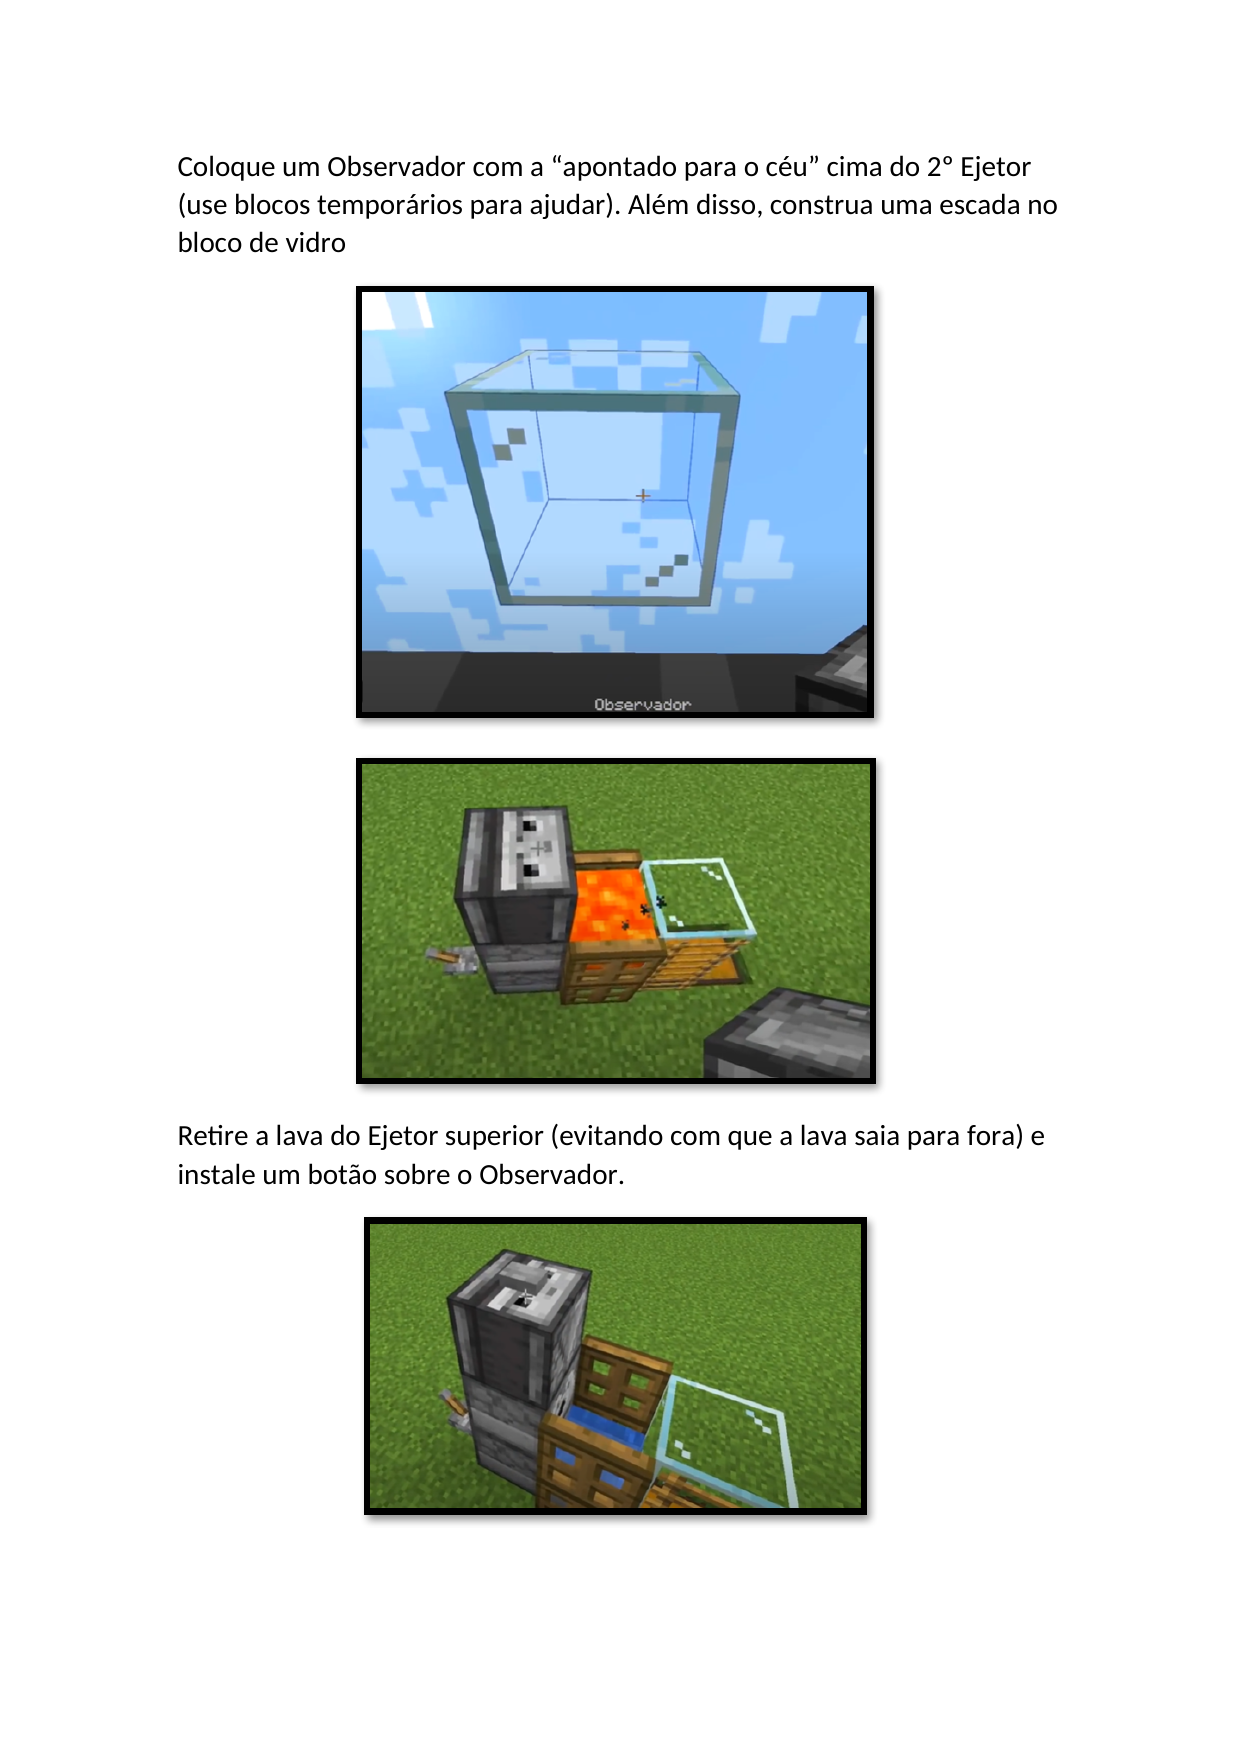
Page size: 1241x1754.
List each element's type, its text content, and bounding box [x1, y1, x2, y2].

picture [370, 1224, 861, 1508]
picture [362, 764, 870, 1078]
text Coloque um Observador com a “apontado para o céu” cima do 2º Ejetor (use blocos temporários para ajudar). Além disso, construa uma escada no bloco de vidro [177, 148, 1063, 260]
picture [362, 292, 867, 712]
text Retire a lava do Ejetor superior (evitando com que a lava saia para fora) e instale um botão sobre o Observador. [177, 1117, 1063, 1192]
